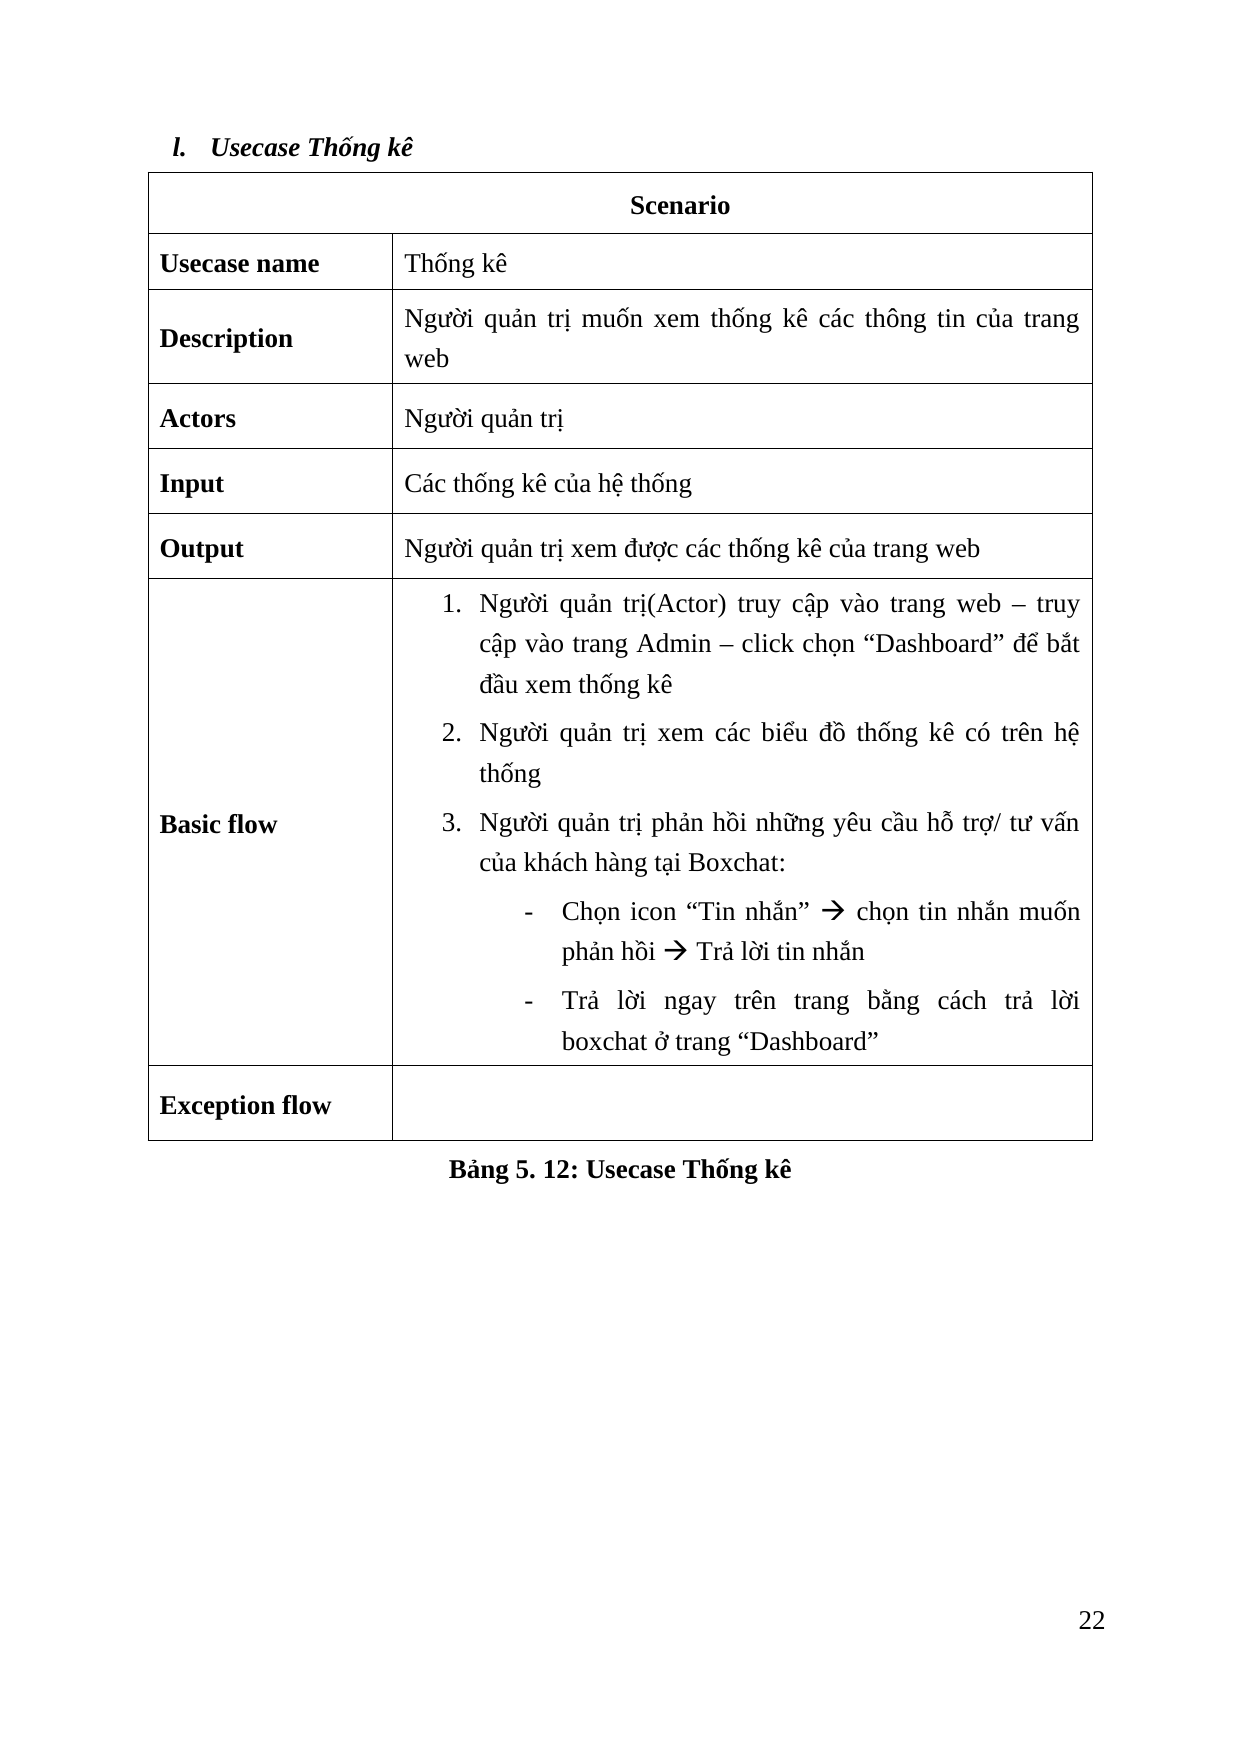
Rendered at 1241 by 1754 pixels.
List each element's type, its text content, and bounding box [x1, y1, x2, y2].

table_cell Input [149, 449, 392, 513]
subtitle Usecase Thống kê [172, 131, 1105, 162]
table_cell Người quản trị(Actor) truy cập vào trang web – truy cập vào trang Admin – click chọn “Dashboard” để bắt đầu xem thống kê Người quản trị xem các biểu đồ thống kê có trên hệ thống Người quản trị phản hồi những yêu cầu hỗ trợ/ tư vấn của khách hàng tại Boxchat: Chọn icon “Tin nhắn” chọn tin nhắn muốn phản hồi Trả lời tin nhắn Trả lời ngay trên trang bằng cách trả lời boxchat ở trang “Dashboard” [393, 579, 1092, 1065]
table_cell Người quản trị muốn xem thống kê các thông tin của trang web [393, 290, 1092, 383]
table_cell Thống kê [393, 234, 1092, 288]
table_cell Output [149, 514, 392, 578]
table_cell Description [149, 290, 392, 383]
table_cell Basic flow [149, 579, 392, 1065]
table_cell Người quản trị [393, 384, 1092, 447]
table_cell Các thống kê của hệ thống [393, 449, 1092, 513]
text Bảng 5. 12: Usecase Thống kê [135, 1154, 1105, 1185]
table_cell [393, 1066, 1092, 1140]
table_cell Actors [149, 384, 392, 447]
table_cell Người quản trị xem được các thống kê của trang web [393, 514, 1092, 578]
table_cell Exception flow [149, 1066, 392, 1140]
table_cell Usecase name [149, 234, 392, 288]
table_header Scenario [149, 173, 1092, 233]
